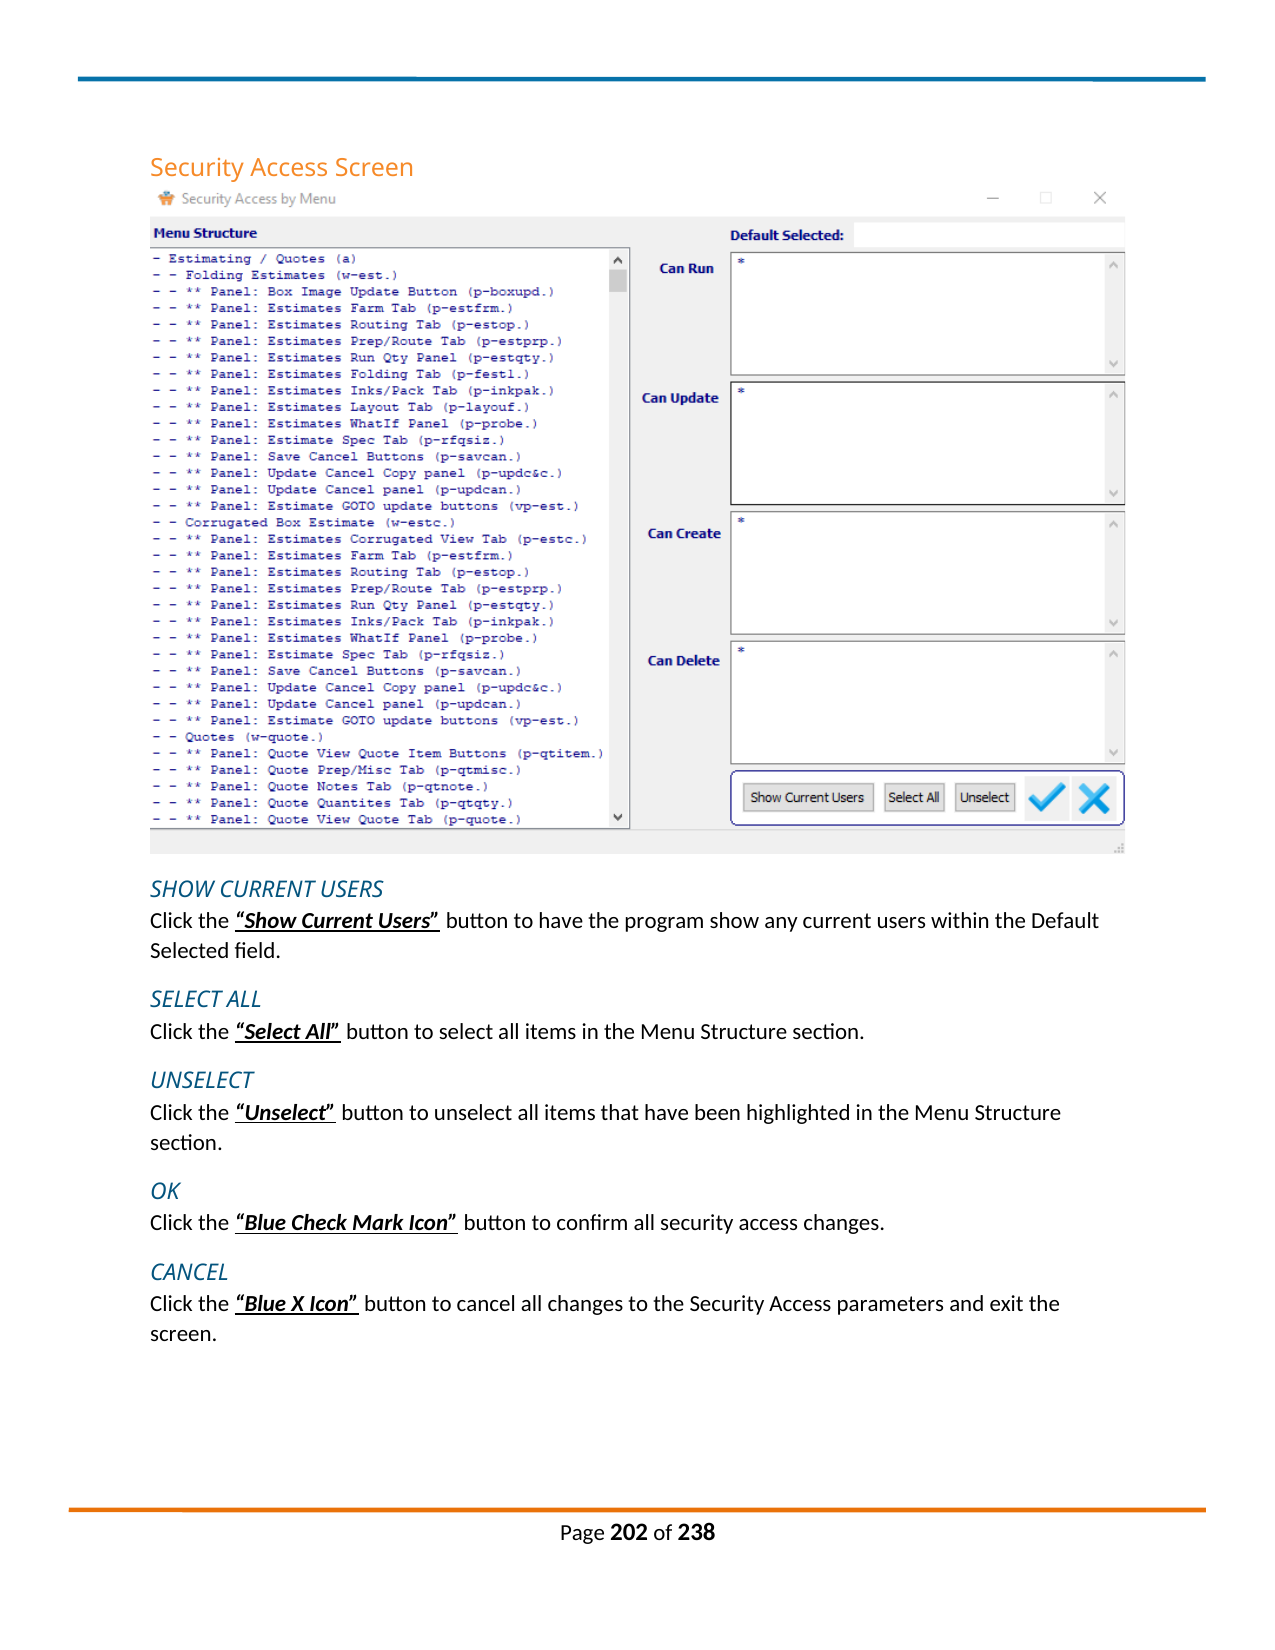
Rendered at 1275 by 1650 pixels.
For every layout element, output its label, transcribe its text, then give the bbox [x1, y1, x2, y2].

text Click the “Unselect” button to unselect all items that have been highlighted in the Menu Structure section. [150, 1098, 1125, 1156]
subtitle SELECT ALL [150, 983, 1125, 1014]
subtitle UNSELECT [150, 1064, 1125, 1095]
subtitle CANCEL [150, 1255, 1125, 1287]
picture [150, 186, 1125, 854]
text Click the “Select All” button to select all items in the Menu Structure section. [150, 1017, 1125, 1045]
text Click the “Blue X Icon” button to cancel all changes to the Security Access parameters and exit the screen. [150, 1289, 1125, 1347]
subtitle Security Access Screen [150, 150, 1125, 184]
text Click the “Show Current Users” button to have the program show any current users within the Default Selected field. [150, 906, 1125, 964]
text Click the “Blue Check Mark Icon” button to confirm all security access changes. [150, 1208, 1125, 1237]
subtitle SHOW CURRENT USERS [150, 872, 1125, 904]
subtitle OK [150, 1175, 1125, 1206]
